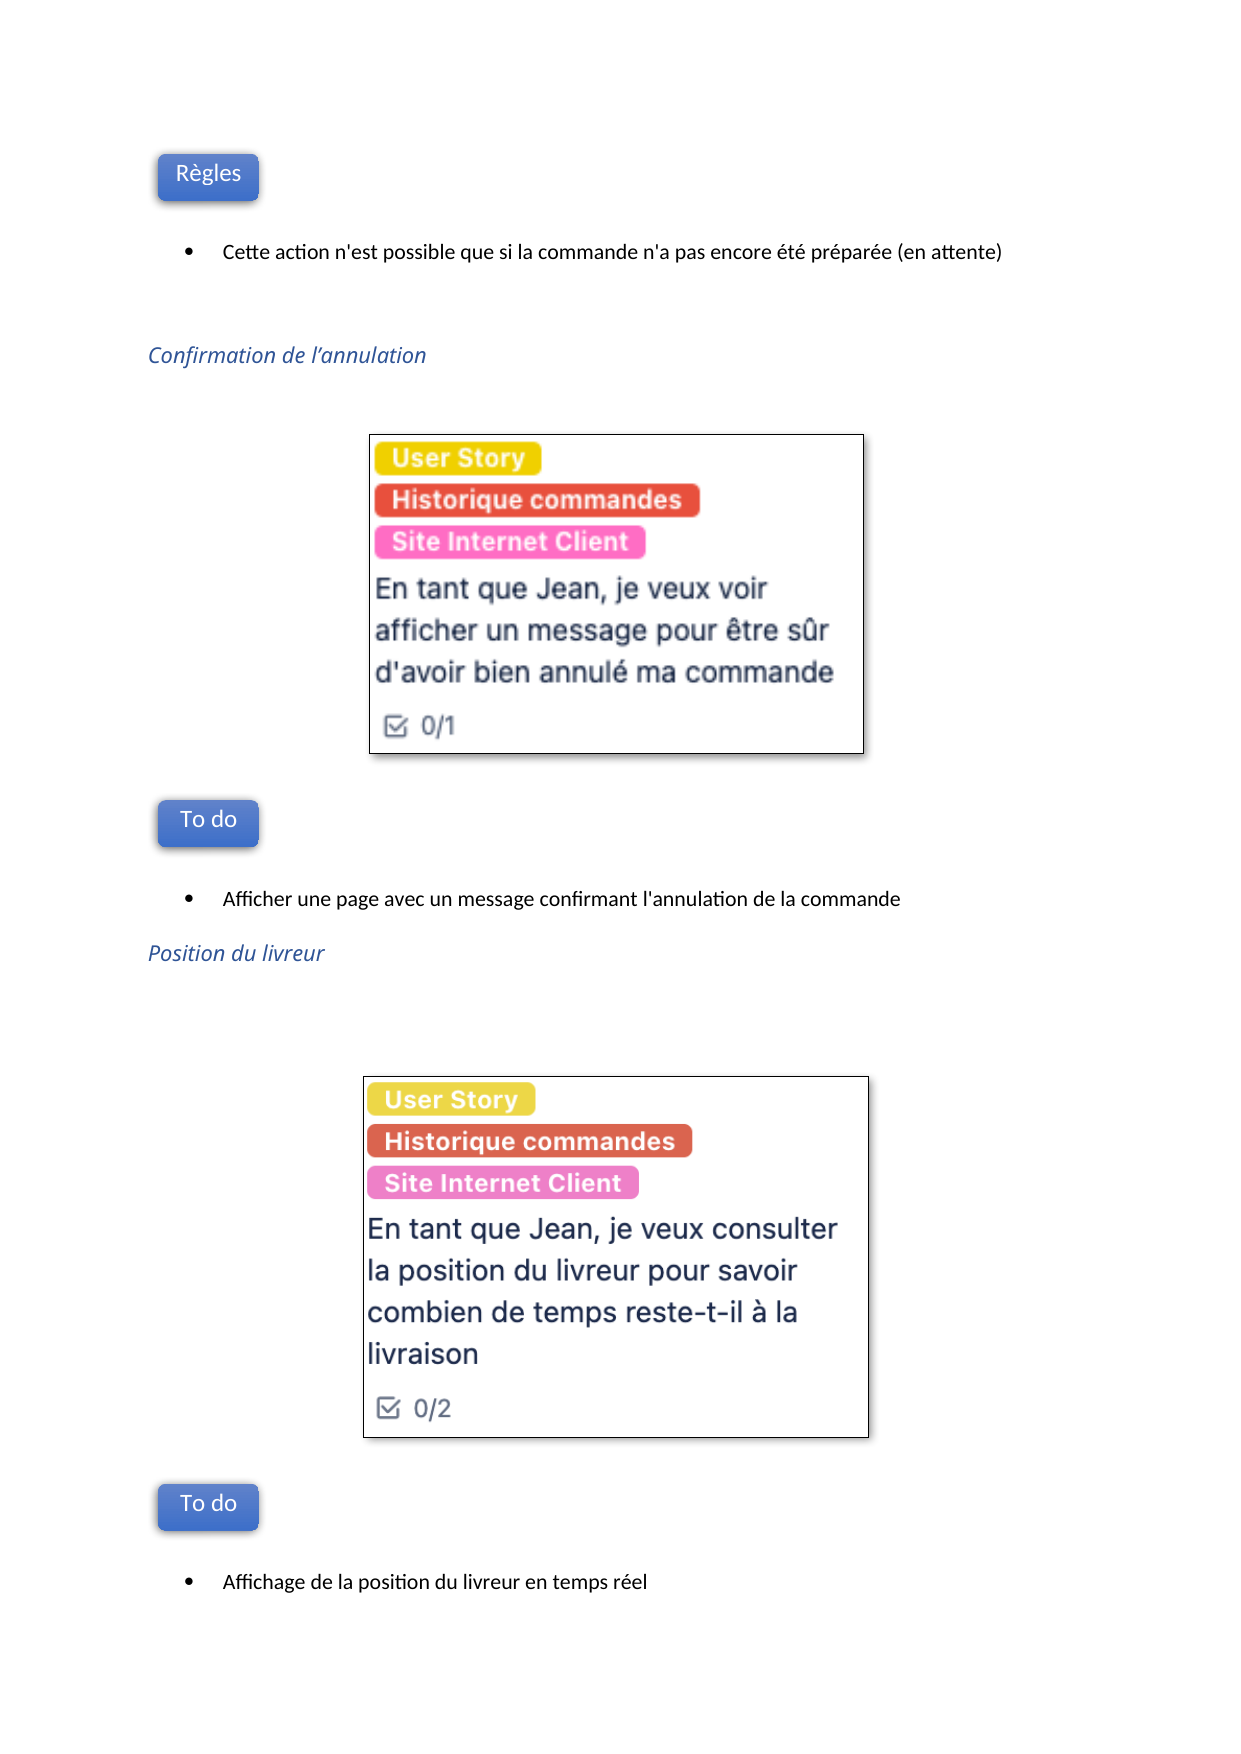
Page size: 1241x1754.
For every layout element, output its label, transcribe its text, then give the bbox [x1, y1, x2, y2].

subtitle Confirmation de l’annulation [148, 339, 1093, 369]
subtitle Position du livreur [148, 938, 1093, 967]
list Affichage de la position du livreur en temps réel [185, 1568, 1093, 1595]
picture [370, 435, 863, 753]
list Afficher une page avec un message confirmant l'annulation de la commande [185, 885, 1093, 911]
picture [364, 1077, 868, 1437]
list Cette action n'est possible que si la commande n'a pas encore été préparée (en attente) [185, 238, 1093, 265]
